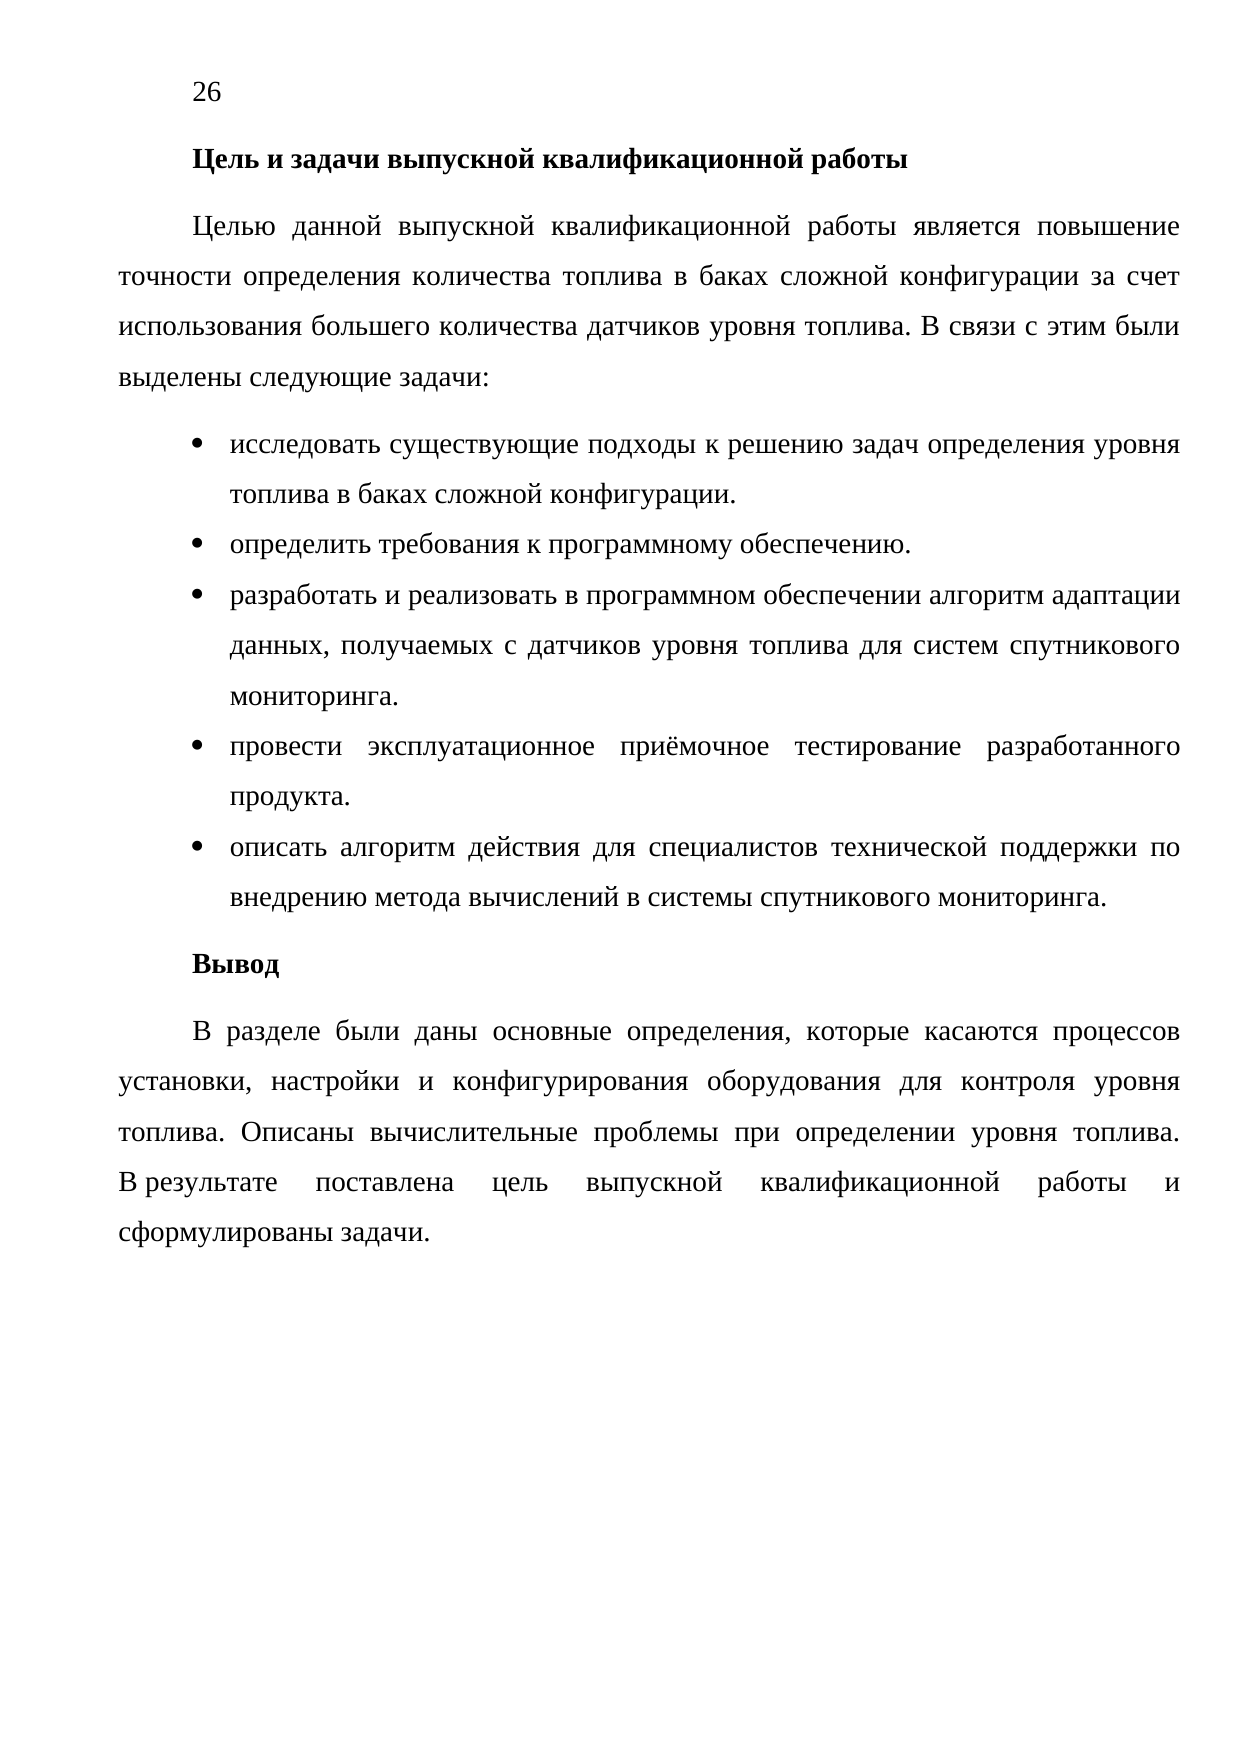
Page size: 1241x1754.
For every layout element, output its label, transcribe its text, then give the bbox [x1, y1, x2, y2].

list описать алгоритм действия для специалистов технической поддержки по внедрению метода вычислений в системы спутникового мониторинга. [192, 829, 1181, 913]
list разработать и реализовать в программном обеспечении алгоритм адаптации данных, получаемых с датчиков уровня топлива для систем спутникового мониторинга. [192, 577, 1181, 711]
text Вывод [192, 946, 1181, 980]
list исследовать существующие подходы к решению задач определения уровня топлива в баках сложной конфигурации. [192, 426, 1181, 510]
list определить требования к программному обеспечению. [192, 527, 1181, 560]
subtitle Цель и задачи выпускной квалификационной работы [118, 141, 1181, 174]
text В разделе были даны основные определения, которые касаются процессов установки, настройки и конфигурирования оборудования для контроля уровня топлива. Описаны вычислительные проблемы при определении уровня топлива. В результате поставлена цель выпускной квалификационной работы и сформулированы задачи. [118, 1013, 1181, 1248]
list провести эксплуатационное приёмочное тестирование разработанного продукта. [192, 728, 1181, 812]
text Целью данной выпускной квалификационной работы является повышение точности определения количества топлива в баках сложной конфигурации за счет использования большего количества датчиков уровня топлива. В связи с этим были выделены следующие задачи: [118, 208, 1181, 392]
